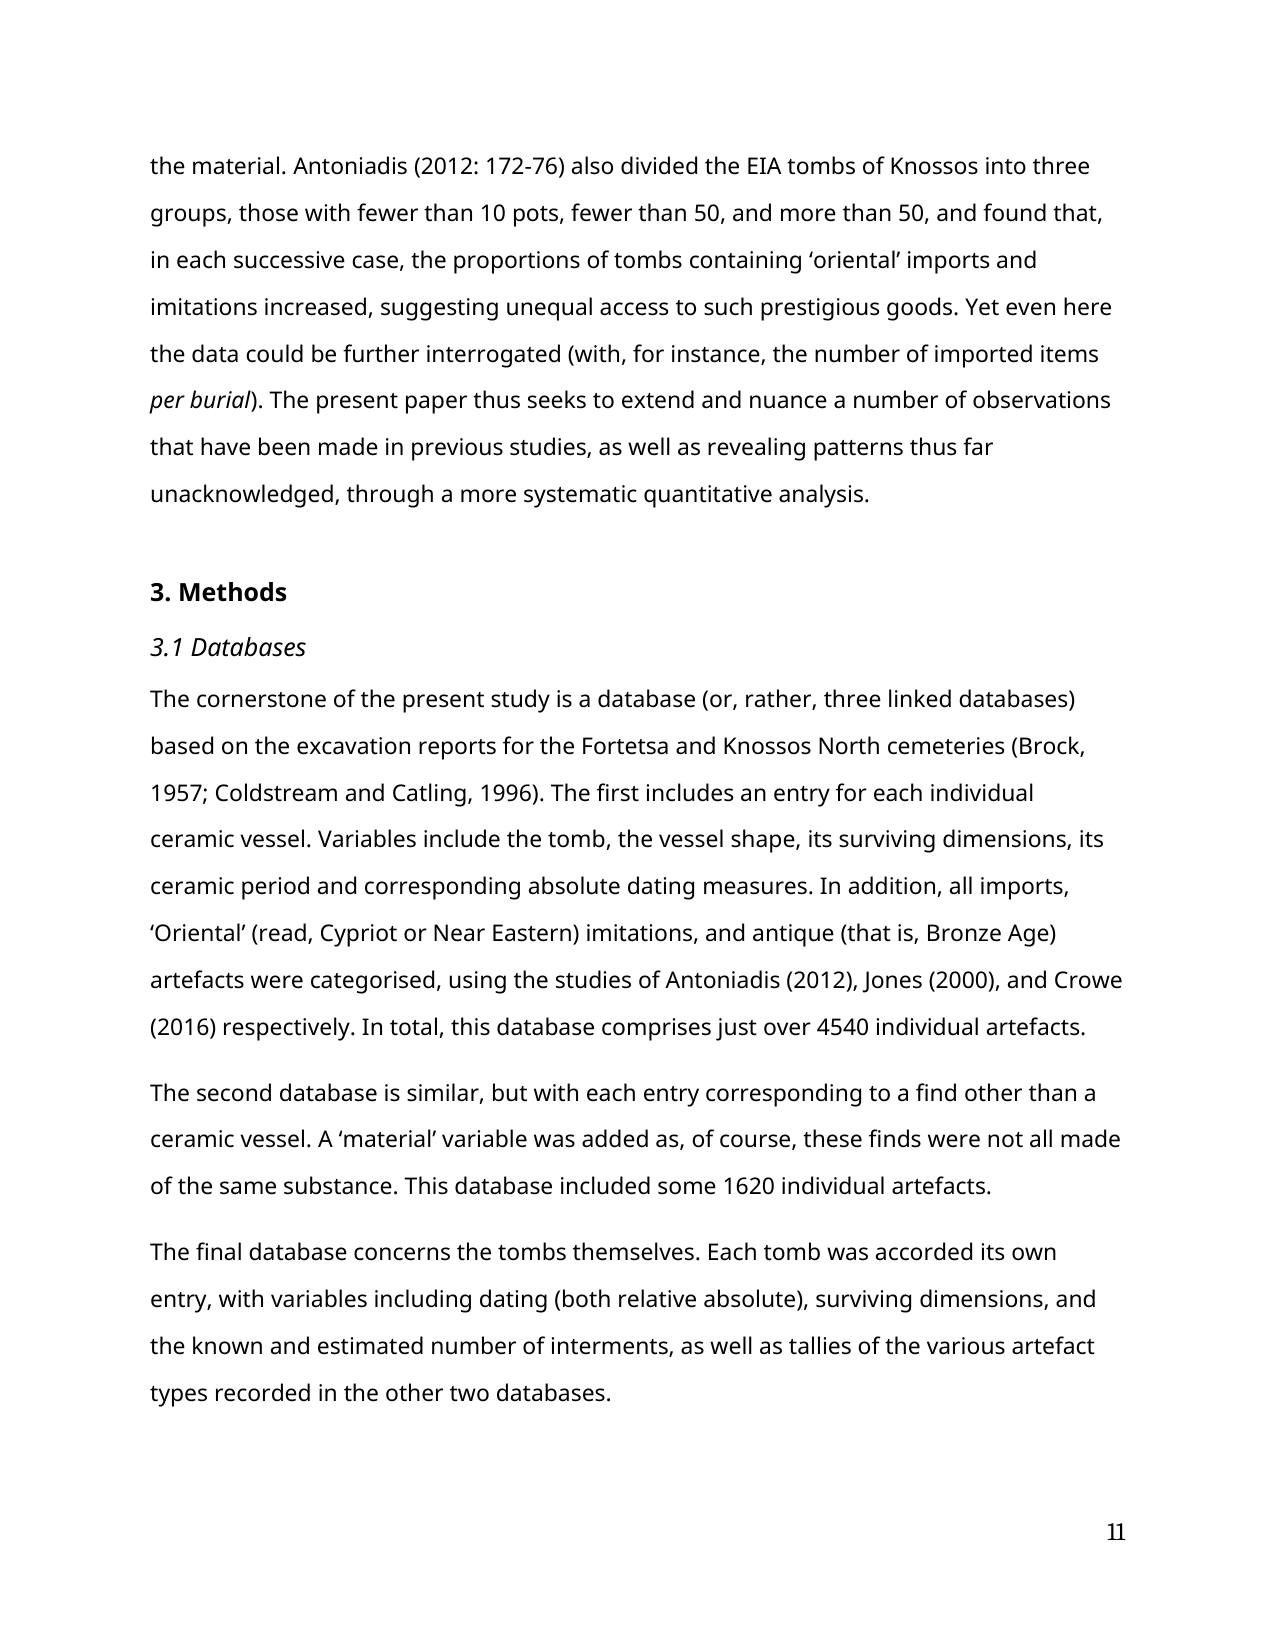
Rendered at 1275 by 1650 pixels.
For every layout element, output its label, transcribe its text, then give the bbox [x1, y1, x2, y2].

subtitle 3.1 Databases [150, 630, 1125, 664]
text The final database concerns the tombs themselves. Each tomb was accorded its own entry, with variables including dating (both relative absolute), surviving dimensions, and the known and estimated number of interments, as well as tallies of the various artefact types recorded in the other two databases. [150, 1236, 1125, 1408]
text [150, 150, 1125, 509]
subtitle 3. Methods [150, 575, 1125, 609]
text The cornerstone of the present study is a database (or, rather, three linked databases) based on the excavation reports for the Fortetsa and Knossos North cemeteries (Brock, 1957; Coldstream and Catling, 1996). The first includes an entry for each individual ceramic vessel. Variables include the tomb, the vessel shape, its surviving dimensions, its ceramic period and corresponding absolute dating measures. In addition, all imports, ‘Oriental’ (read, Cypriot or Near Eastern) imitations, and antique (that is, Bronze Age) artefacts were categorised, using the studies of Antoniadis (2012), Jones (2000), and Crowe (2016) respectively. In total, this database comprises just over 4540 individual artefacts. [150, 683, 1125, 1042]
text The second database is similar, but with each entry corresponding to a find other than a ceramic vessel. A ‘material’ variable was added as, of course, these finds were not all made of the same substance. This database included some 1620 individual artefacts. [150, 1076, 1125, 1201]
